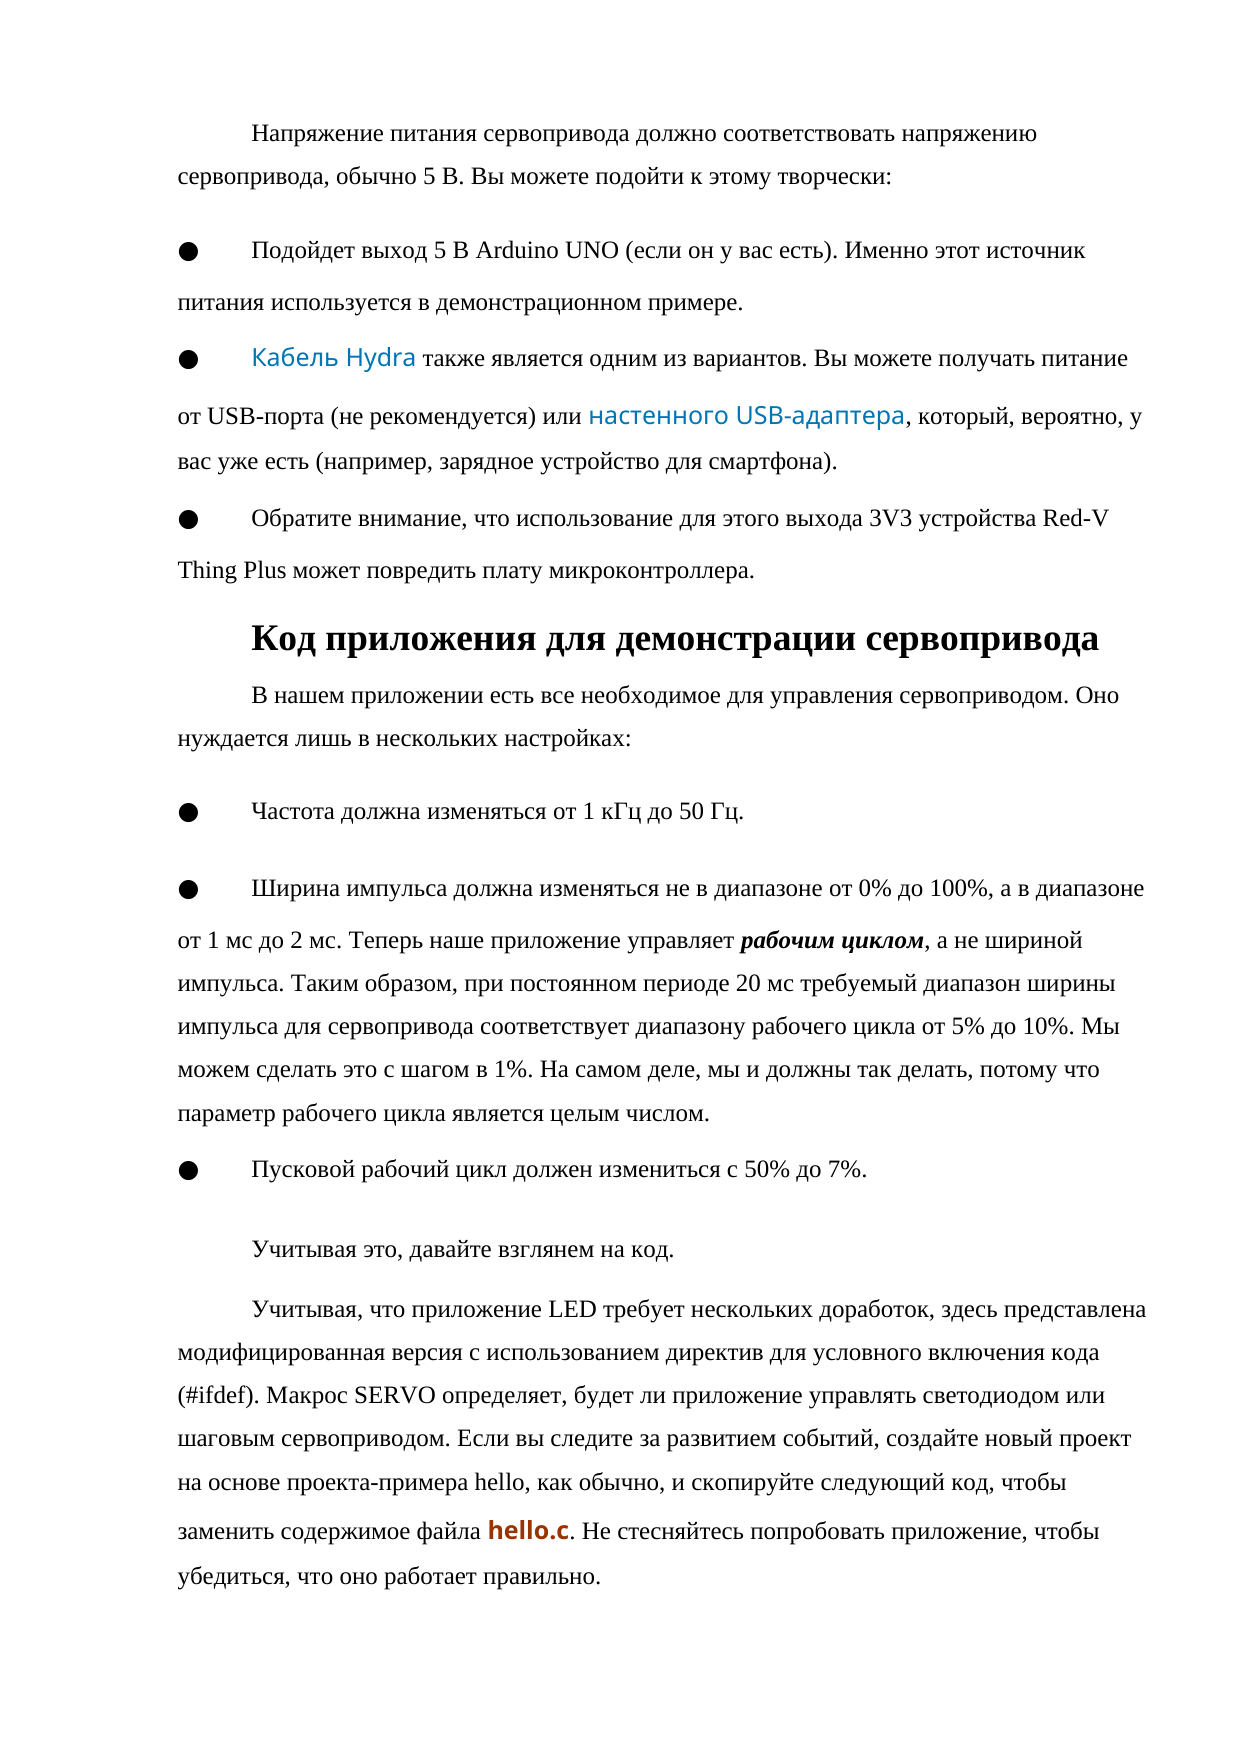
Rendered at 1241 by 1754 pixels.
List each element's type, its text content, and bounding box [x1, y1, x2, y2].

list Кабель Hydra также является одним из вариантов. Вы можете получать питание от USB-порта (не рекомендуется) или настенного USB-адаптера, который, вероятно, у вас уже есть (например, зарядное устройство для смартфона). [177, 330, 1152, 475]
list Обратите внимание, что использование для этого выхода 3V3 устройства Red-V Thing Plus может повредить плату микроконтроллера. [177, 489, 1152, 584]
list Подойдет выход 5 В Arduino UNO (если он у вас есть). Именно этот источник питания используется в демонстрационном примере. [177, 221, 1152, 315]
text В нашем приложении есть все необходимое для управления сервоприводом. Оно нуждается лишь в нескольких настройках: [177, 680, 1152, 752]
list Частота должна изменяться от 1 кГц до 50 Гц. [177, 783, 1152, 834]
subtitle Код приложения для демонстрации сервопривода [177, 615, 1152, 658]
list Пусковой рабочий цикл должен измениться с 50% до 7%. [177, 1141, 1152, 1192]
text Учитывая, что приложение LED требует нескольких доработок, здесь представлена модифицированная версия с использованием директив для условного включения кода (#ifdef). Макрос SERVO определяет, будет ли приложение управлять светодиодом или шаговым сервоприводом. Если вы следите за развитием событий, создайте новый проект на основе проекта-примера hello, как обычно, и скопируйте следующий код, чтобы заменить содержимое файла hello.c. Не стесняйтесь попробовать приложение, чтобы убедиться, что оно работает правильно. [177, 1294, 1152, 1589]
text Учитывая это, давайте взглянем на код. [177, 1234, 1152, 1263]
list Ширина импульса должна изменяться не в диапазоне от 0% до 100%, а в диапазоне от 1 мс до 2 мс. Теперь наше приложение управляет рабочим циклом, а не шириной импульса. Таким образом, при постоянном периоде 20 мс требуемый диапазон ширины импульса для сервопривода соответствует диапазону рабочего цикла от 5% до 10%. Мы можем сделать это с шагом в 1%. На самом деле, мы и должны так делать, потому что параметр рабочего цикла является целым числом. [177, 859, 1152, 1126]
text Напряжение питания сервопривода должно соответствовать напряжению сервопривода, обычно 5 В. Вы можете подойти к этому творчески: [177, 118, 1152, 190]
